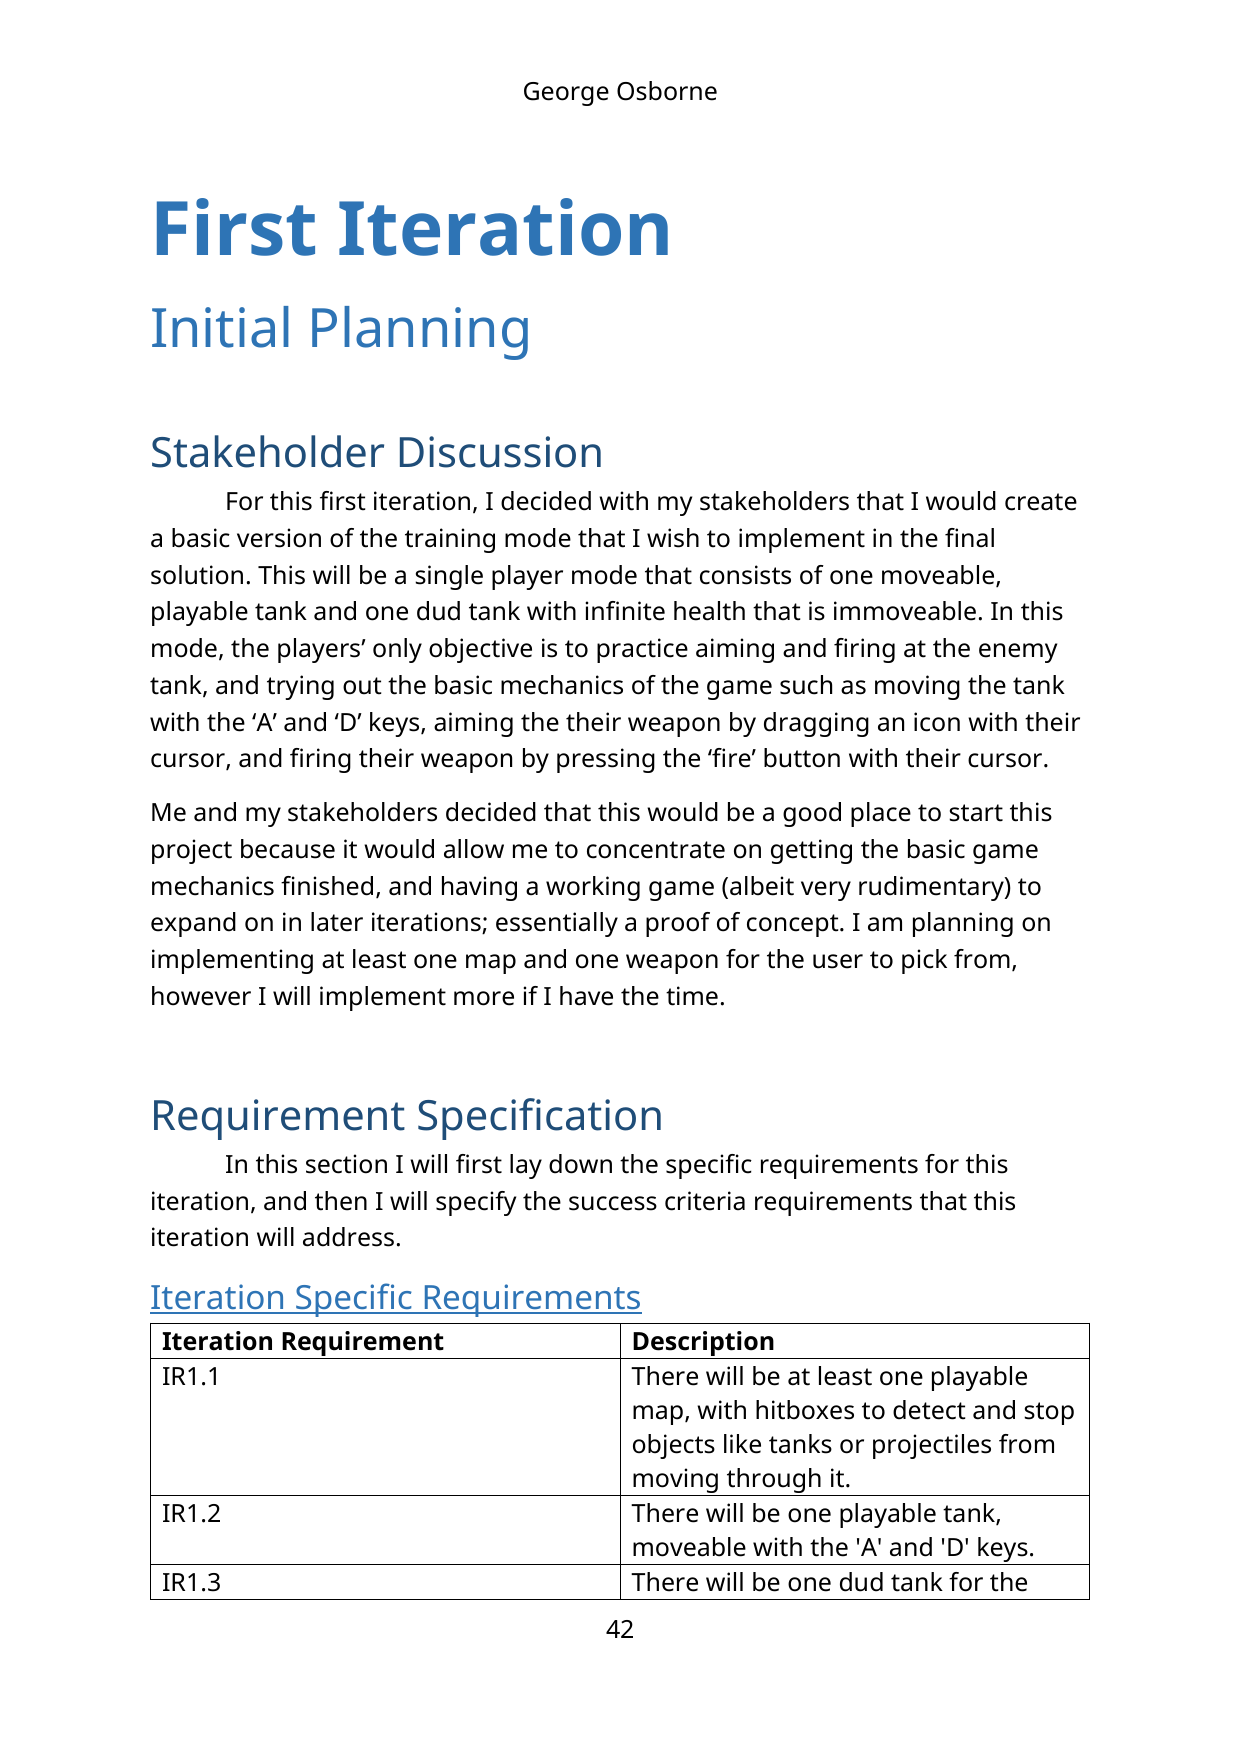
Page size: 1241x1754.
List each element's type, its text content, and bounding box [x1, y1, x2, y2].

subtitle Requirement Specification [150, 1085, 1090, 1142]
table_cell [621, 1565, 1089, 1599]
text In this section I will first lay down the specific requirements for this iteration, and then I will specify the success criteria requirements that this iteration will address. [150, 1147, 1090, 1254]
text Me and my stakeholders decided that this would be a good place to start this project because it would allow me to concentrate on getting the basic game mechanics finished, and having a working game (albeit very rudimentary) to expand on in later iterations; essentially a proof of concept. I am planning on implementing at least one map and one weapon for the user to pick from, however I will implement more if I have the time. [150, 794, 1090, 1012]
subtitle Initial Planning [150, 289, 1090, 363]
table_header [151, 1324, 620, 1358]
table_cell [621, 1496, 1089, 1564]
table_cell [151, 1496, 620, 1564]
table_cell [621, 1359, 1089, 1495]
subtitle Stakeholder Discussion [150, 422, 1090, 479]
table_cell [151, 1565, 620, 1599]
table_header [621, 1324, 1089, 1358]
subtitle Iteration Specific Requirements [150, 1273, 1090, 1319]
subtitle First Iteration [150, 175, 1090, 277]
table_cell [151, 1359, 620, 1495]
text For this first iteration, I decided with my stakeholders that I would create a basic version of the training mode that I wish to implement in the final solution. This will be a single player mode that consists of one moveable, playable tank and one dud tank with infinite health that is immoveable. In this mode, the players’ only objective is to practice aiming and firing at the enemy tank, and trying out the basic mechanics of the game such as moving the tank with the ‘A’ and ‘D’ keys, aiming the their weapon by dragging an icon with their cursor, and firing their weapon by pressing the ‘fire’ button with their cursor. [150, 484, 1090, 775]
